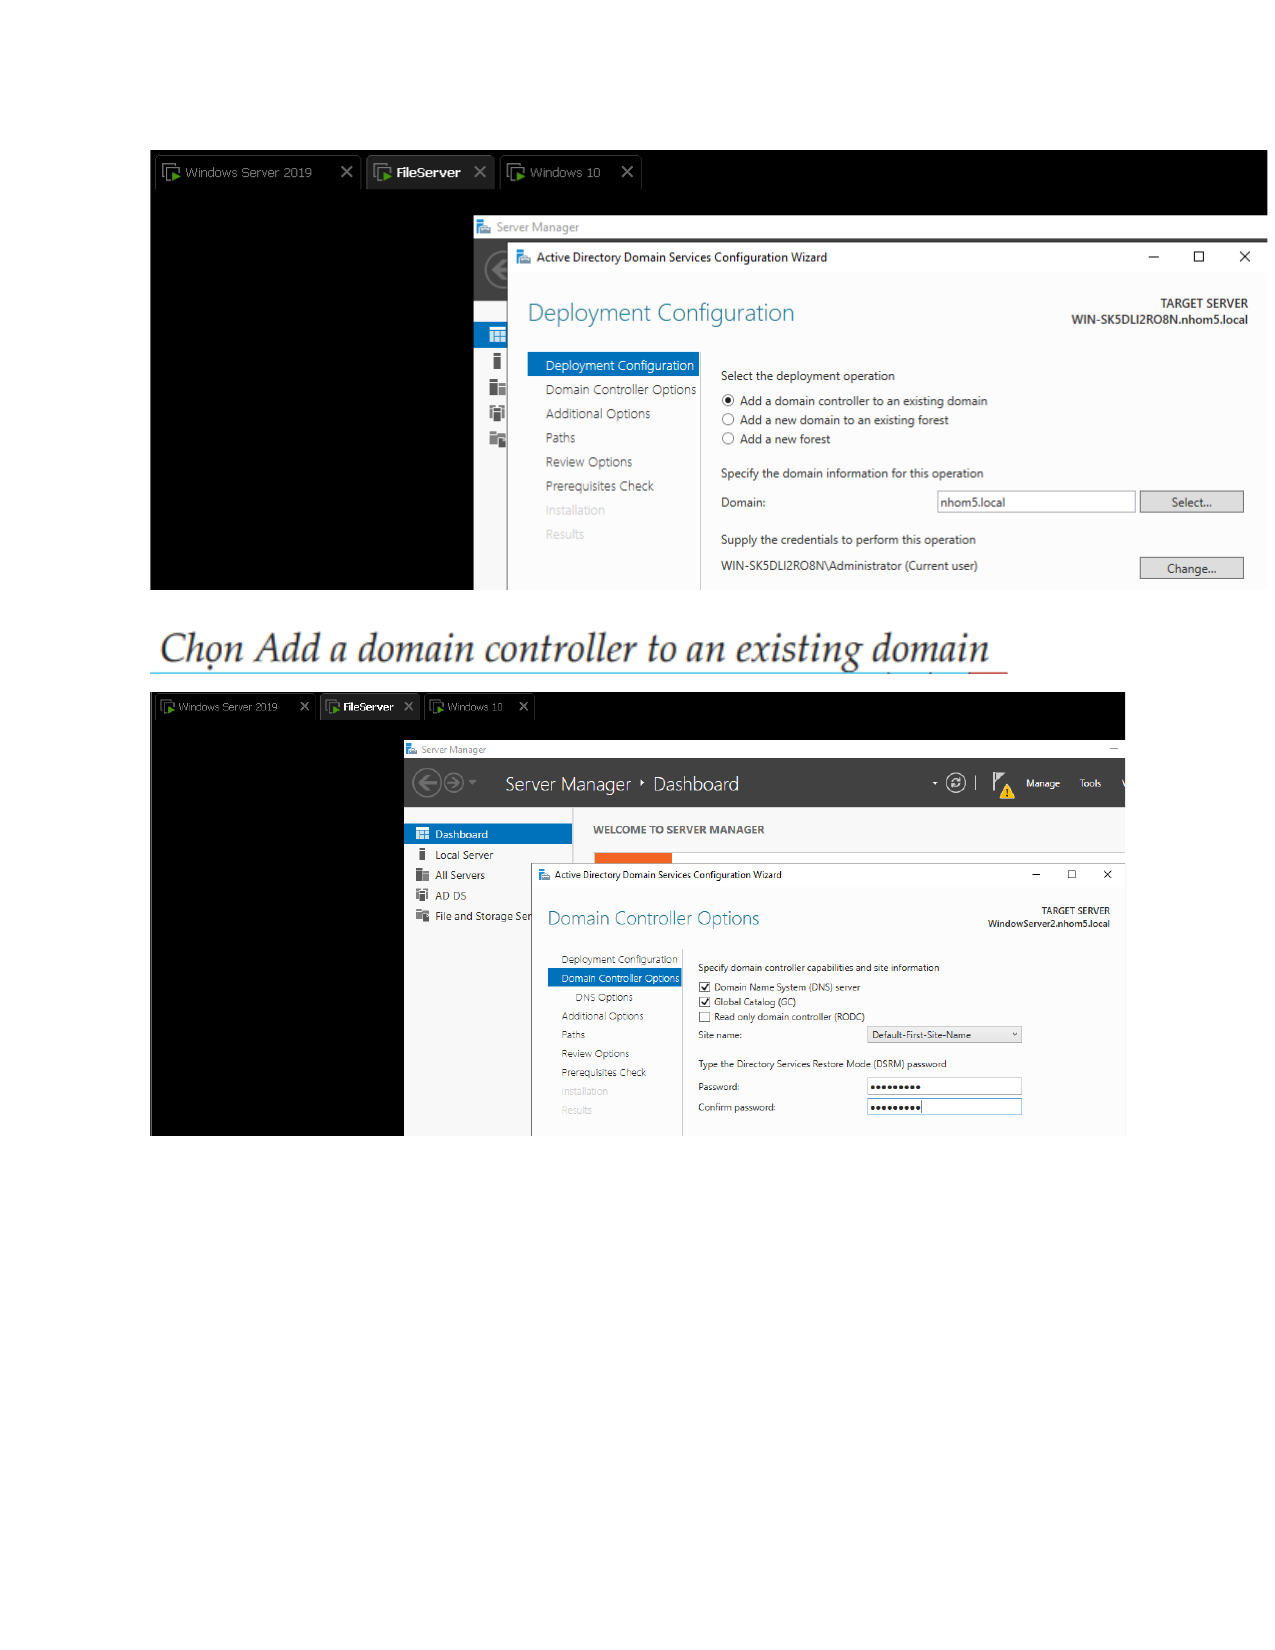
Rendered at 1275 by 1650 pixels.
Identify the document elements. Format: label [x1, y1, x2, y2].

picture [150, 608, 1008, 674]
picture [150, 150, 1268, 590]
picture [150, 692, 1125, 1136]
